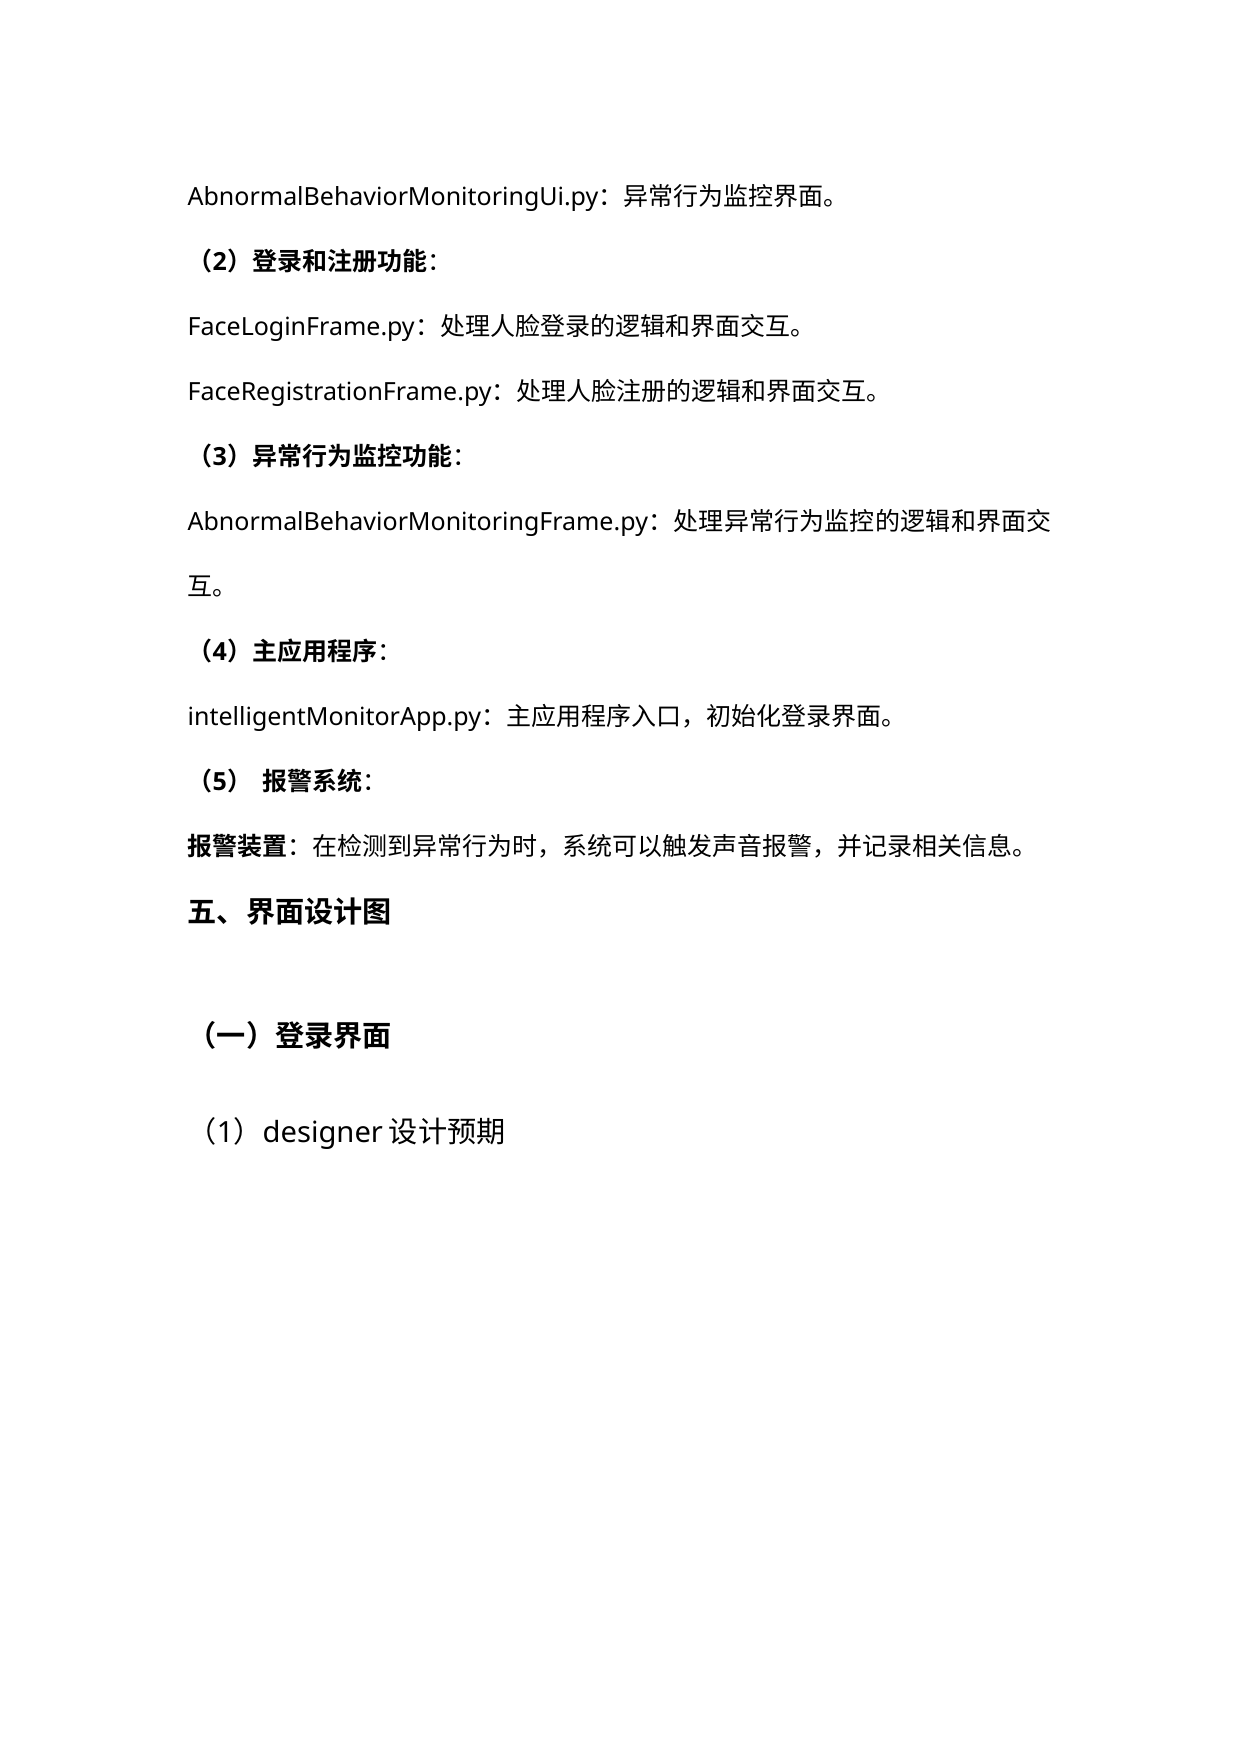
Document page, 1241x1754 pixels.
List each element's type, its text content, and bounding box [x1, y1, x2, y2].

text AbnormalBehaviorMonitoringFrame.py：处理异常行为监控的逻辑和界面交互。 [187, 487, 1053, 617]
text intelligentMonitorApp.py：主应用程序入口，初始化登录界面。 [187, 682, 1053, 747]
text 报警装置：在检测到异常行为时，系统可以触发声音报警，并记录相关信息。 [187, 812, 1053, 877]
subtitle 五、界面设计图 [187, 877, 1053, 942]
subtitle （一）登录界面 [187, 1001, 1053, 1066]
text （3）异常行为监控功能： [187, 422, 1053, 487]
list 报警系统： [187, 747, 1053, 812]
text FaceLoginFrame.py：处理人脸登录的逻辑和界面交互。 [187, 292, 1053, 357]
text AbnormalBehaviorMonitoringUi.py：异常行为监控界面。 [187, 162, 1053, 227]
text （1）designer设计预期 [187, 1097, 1053, 1162]
text （4）主应用程序： [187, 617, 1053, 682]
text （2）登录和注册功能： [187, 227, 1053, 292]
text FaceRegistrationFrame.py：处理人脸注册的逻辑和界面交互。 [187, 357, 1053, 422]
